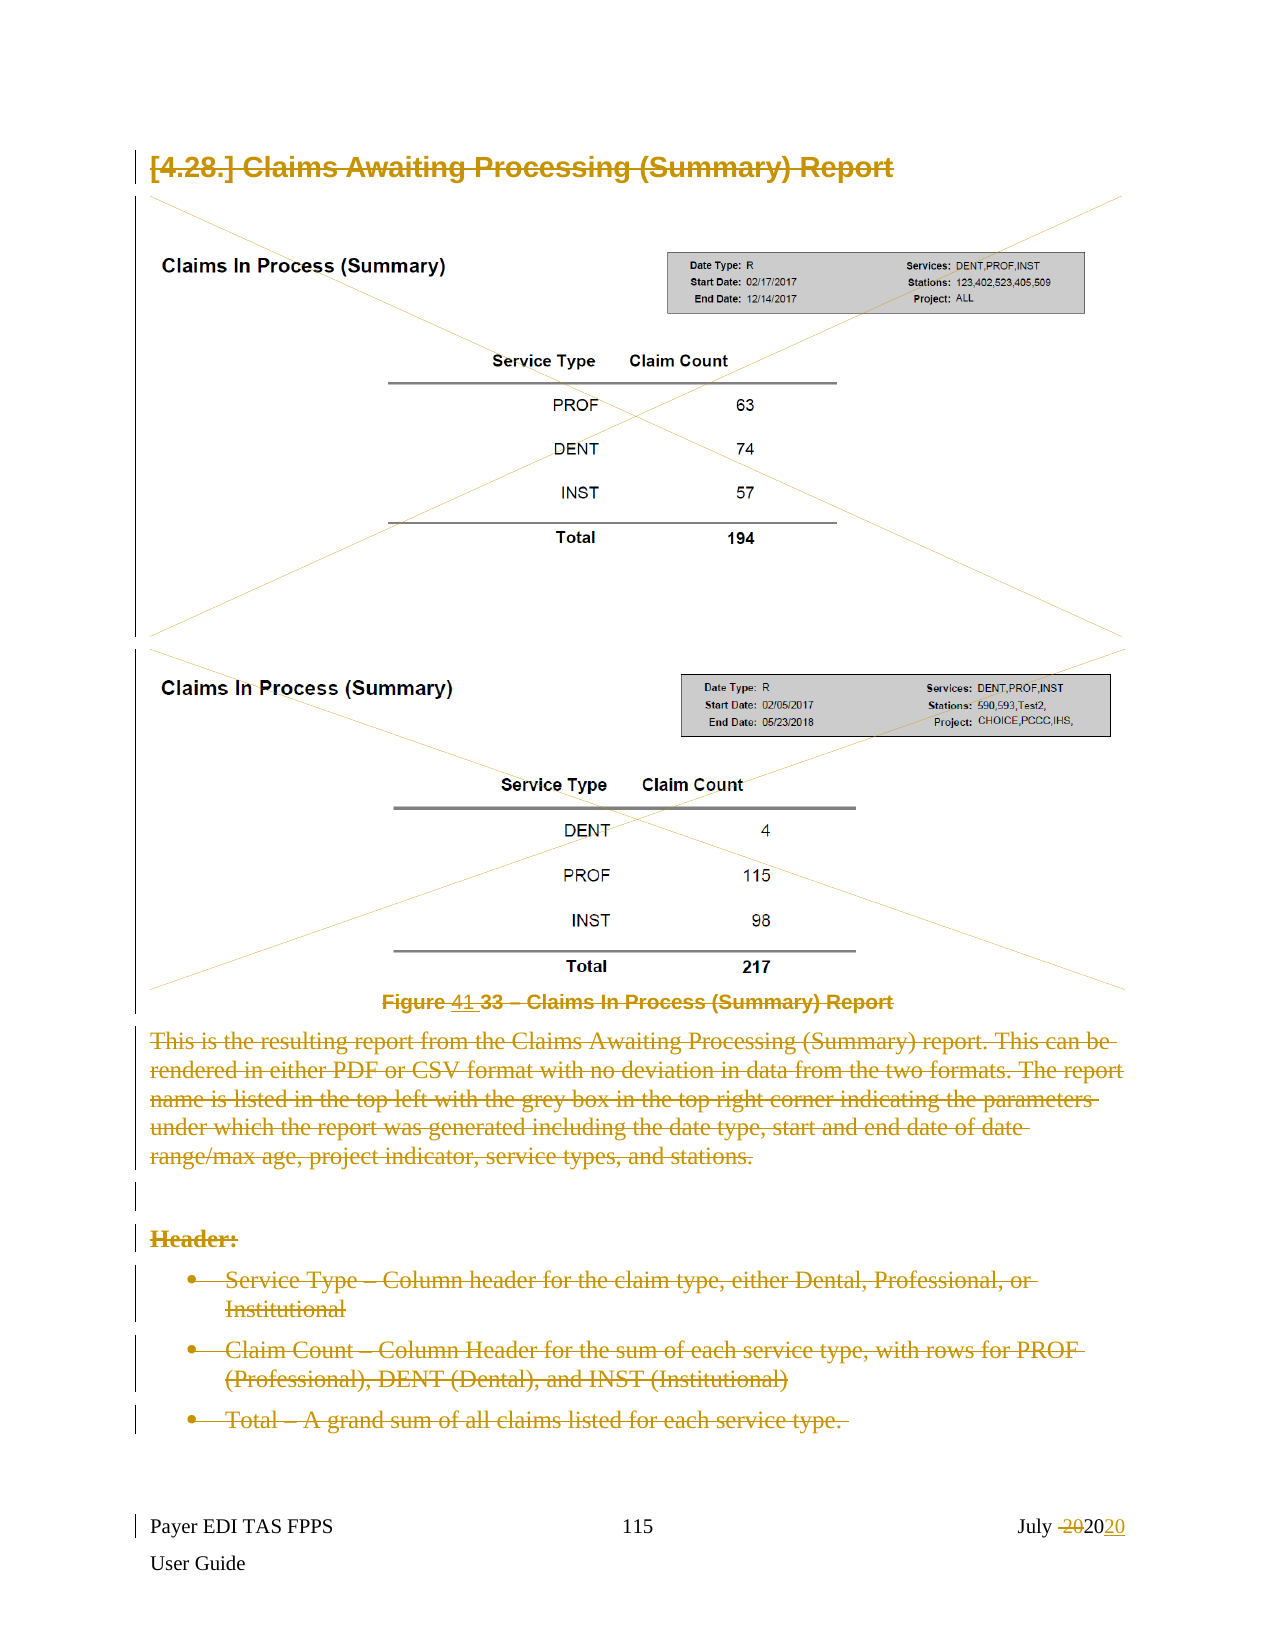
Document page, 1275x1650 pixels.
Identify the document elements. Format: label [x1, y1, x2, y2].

picture [153, 649, 1122, 819]
picture [150, 650, 635, 989]
picture [150, 197, 634, 635]
picture [640, 650, 1125, 989]
picture [152, 820, 1122, 990]
picture [638, 197, 1122, 636]
picture [152, 417, 1120, 637]
picture [153, 196, 1119, 415]
